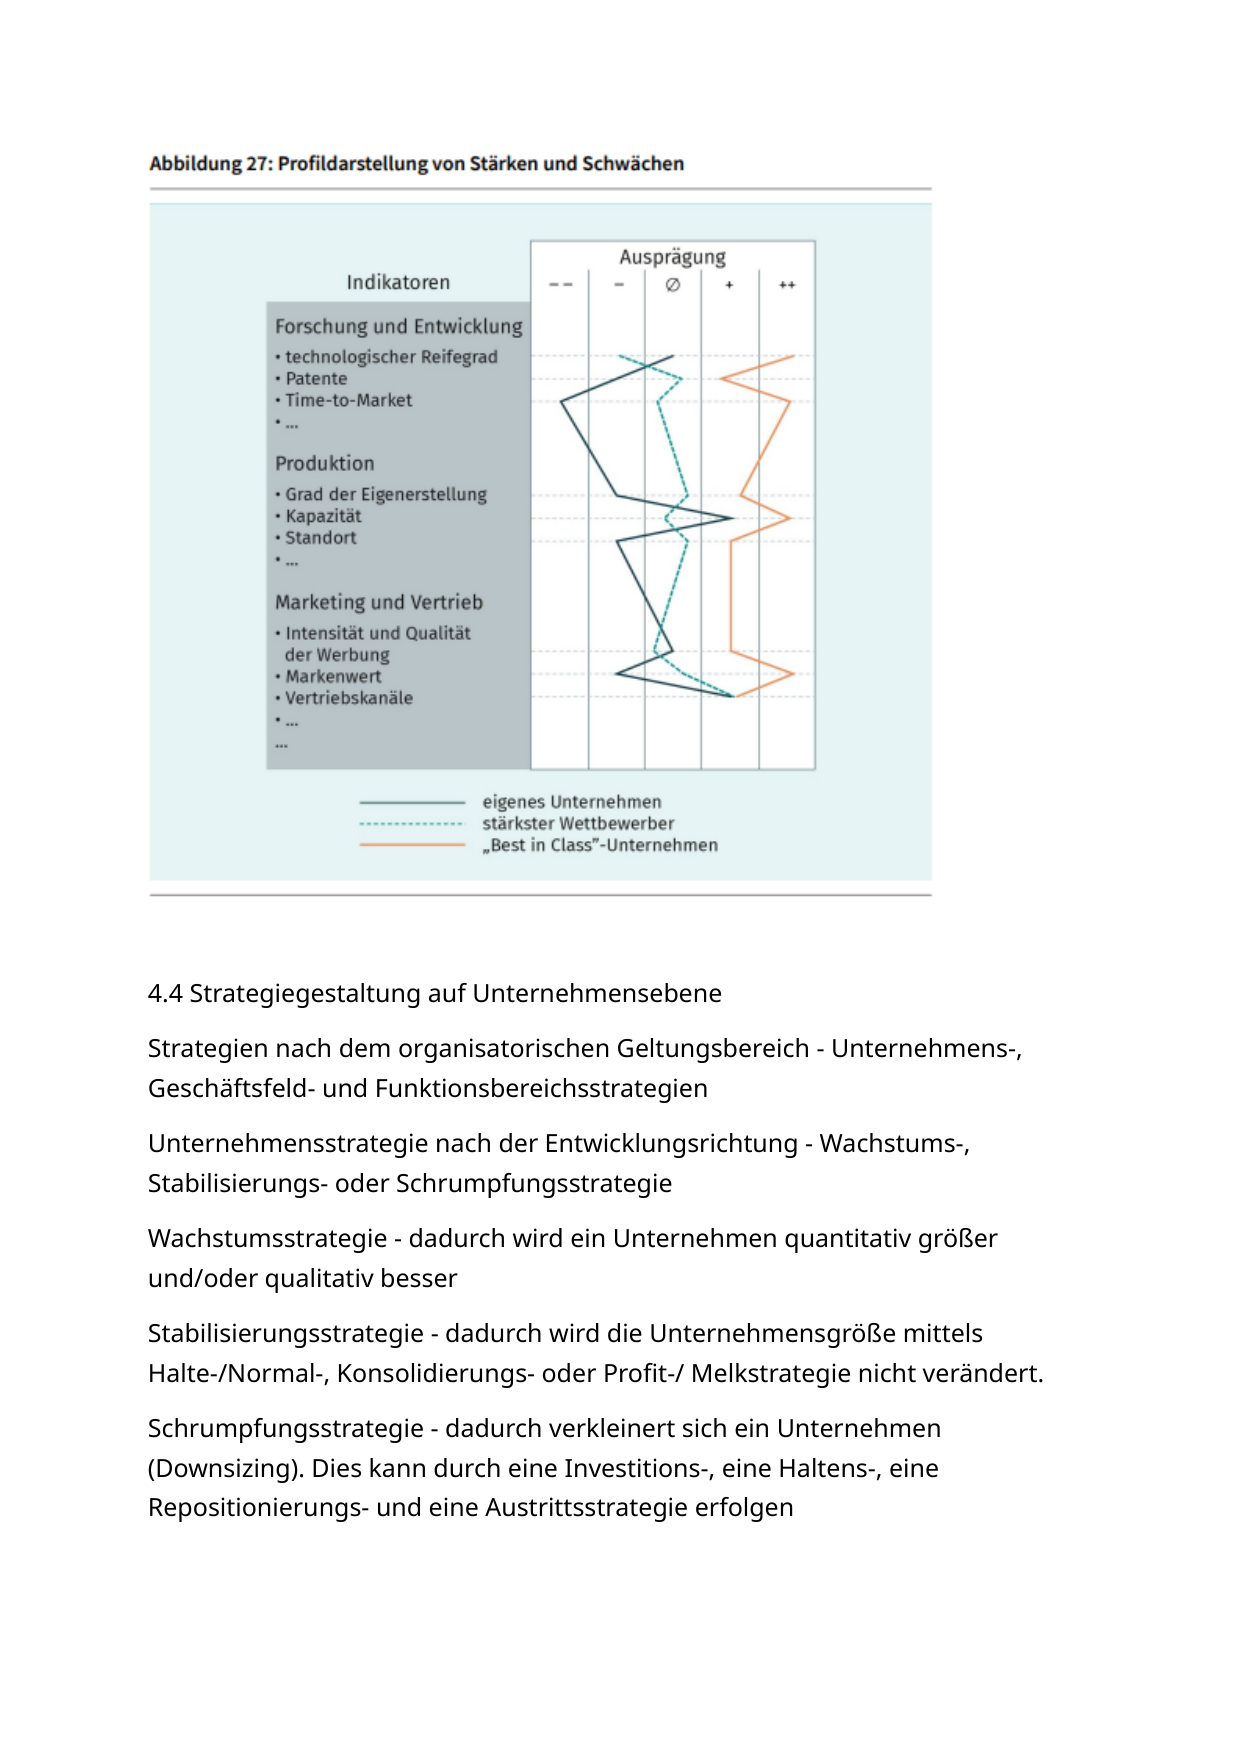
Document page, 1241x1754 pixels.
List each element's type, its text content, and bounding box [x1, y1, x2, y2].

picture [147, 147, 937, 898]
text Strategien nach dem organisatorischen Geltungsbereich - Unternehmens-, Geschäftsfeld- und Funktionsbereichsstrategien [148, 1031, 1093, 1104]
text 4.4 Strategiegestaltung auf Unternehmensebene [148, 975, 1093, 1009]
text Unternehmensstrategie nach der Entwicklungsrichtung - Wachstums-, Stabilisierungs- oder Schrumpfungsstrategie [148, 1126, 1093, 1199]
text Schrumpfungsstrategie - dadurch verkleinert sich ein Unternehmen (Downsizing). Dies kann durch eine Investitions-, eine Haltens-, eine Repositionierungs- und eine Austrittsstrategie erfolgen [148, 1411, 1093, 1523]
text Wachstumsstrategie - dadurch wird ein Unternehmen quantitativ größer und/oder qualitativ besser [148, 1221, 1093, 1294]
text Stabilisierungsstrategie - dadurch wird die Unternehmensgröße mittels Halte-/Normal-, Konsolidierungs- oder Profit-/ Melkstrategie nicht verändert. [148, 1316, 1093, 1389]
